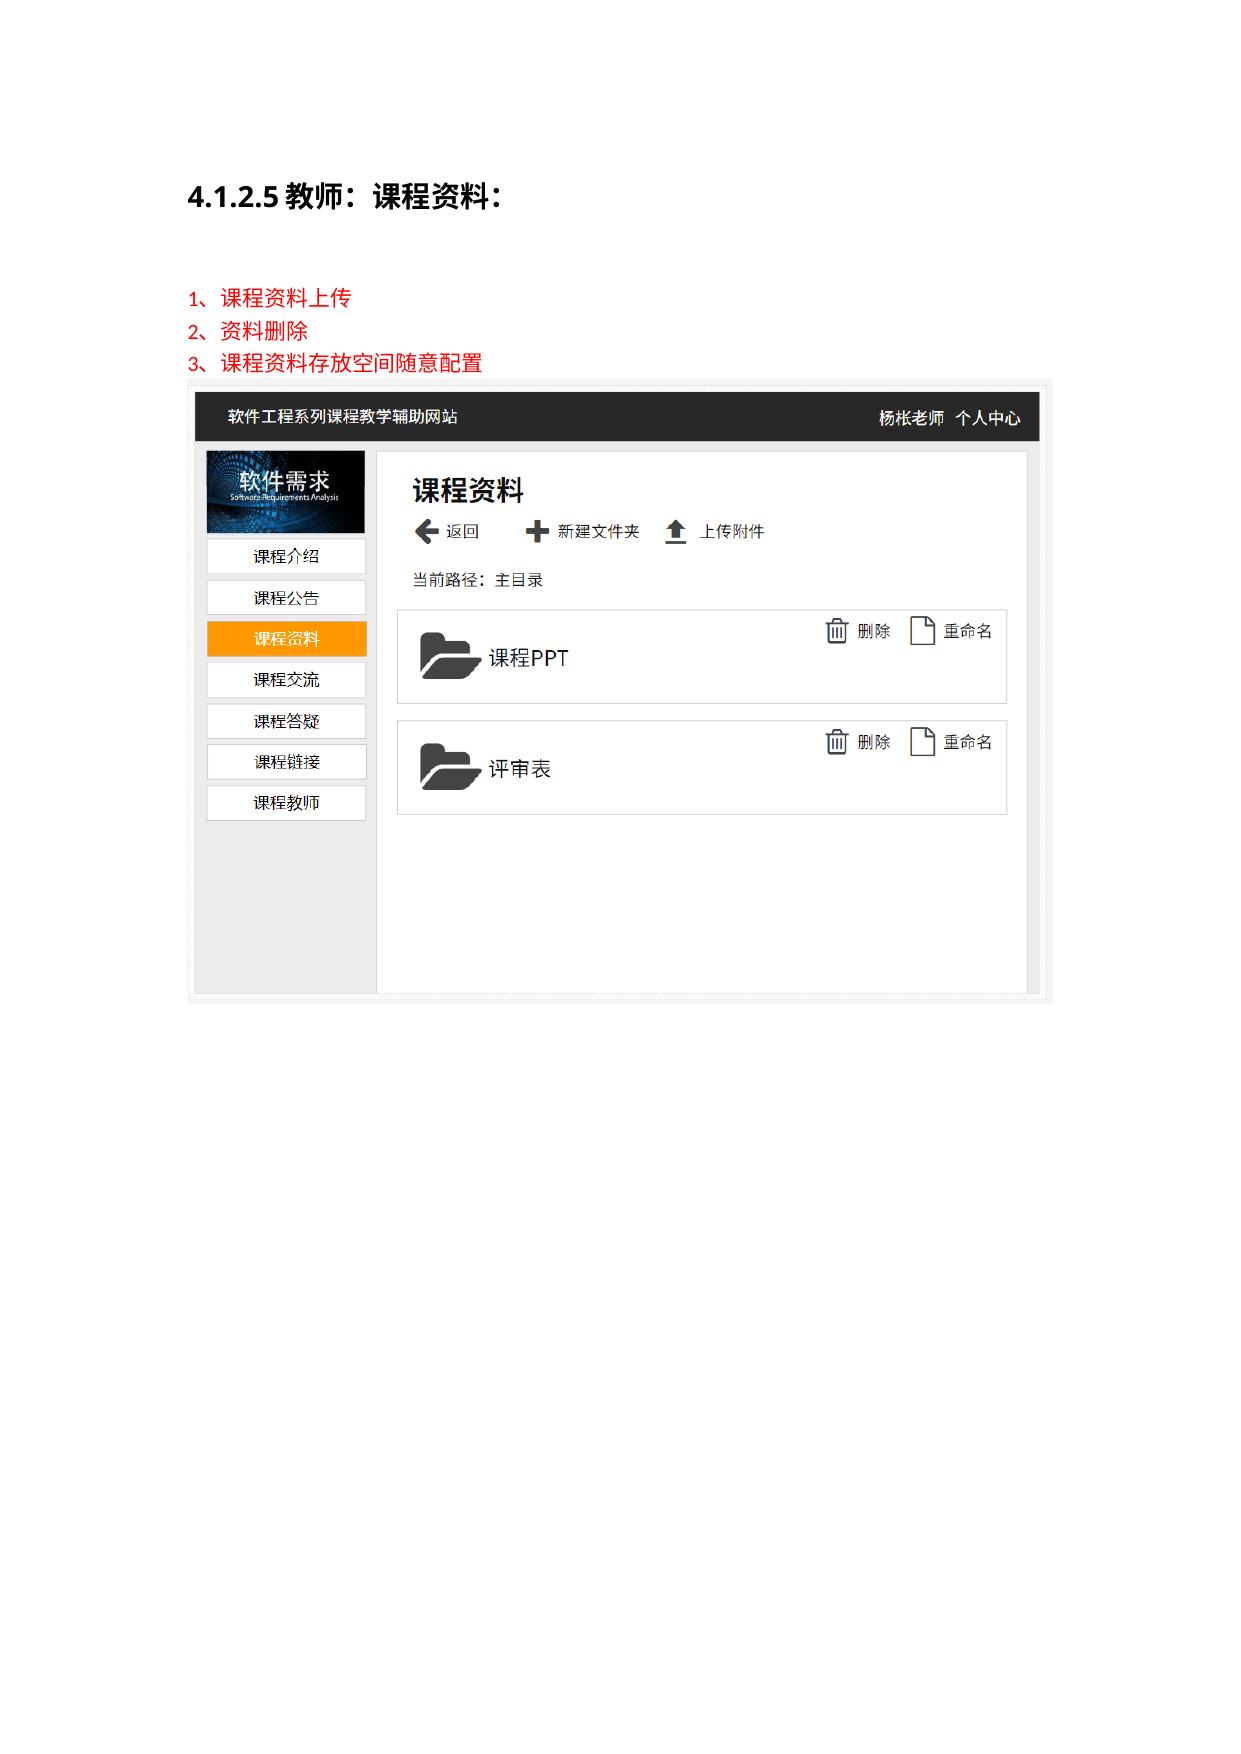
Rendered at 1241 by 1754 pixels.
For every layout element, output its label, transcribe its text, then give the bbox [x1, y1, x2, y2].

text 3、课程资料存放空间随意配置 [187, 346, 1053, 378]
text 2、资料删除 [187, 313, 1053, 346]
picture [187, 378, 1053, 1004]
text 1、课程资料上传 [187, 281, 1053, 313]
subtitle 4.1.2.5教师：课程资料： [187, 162, 1053, 227]
